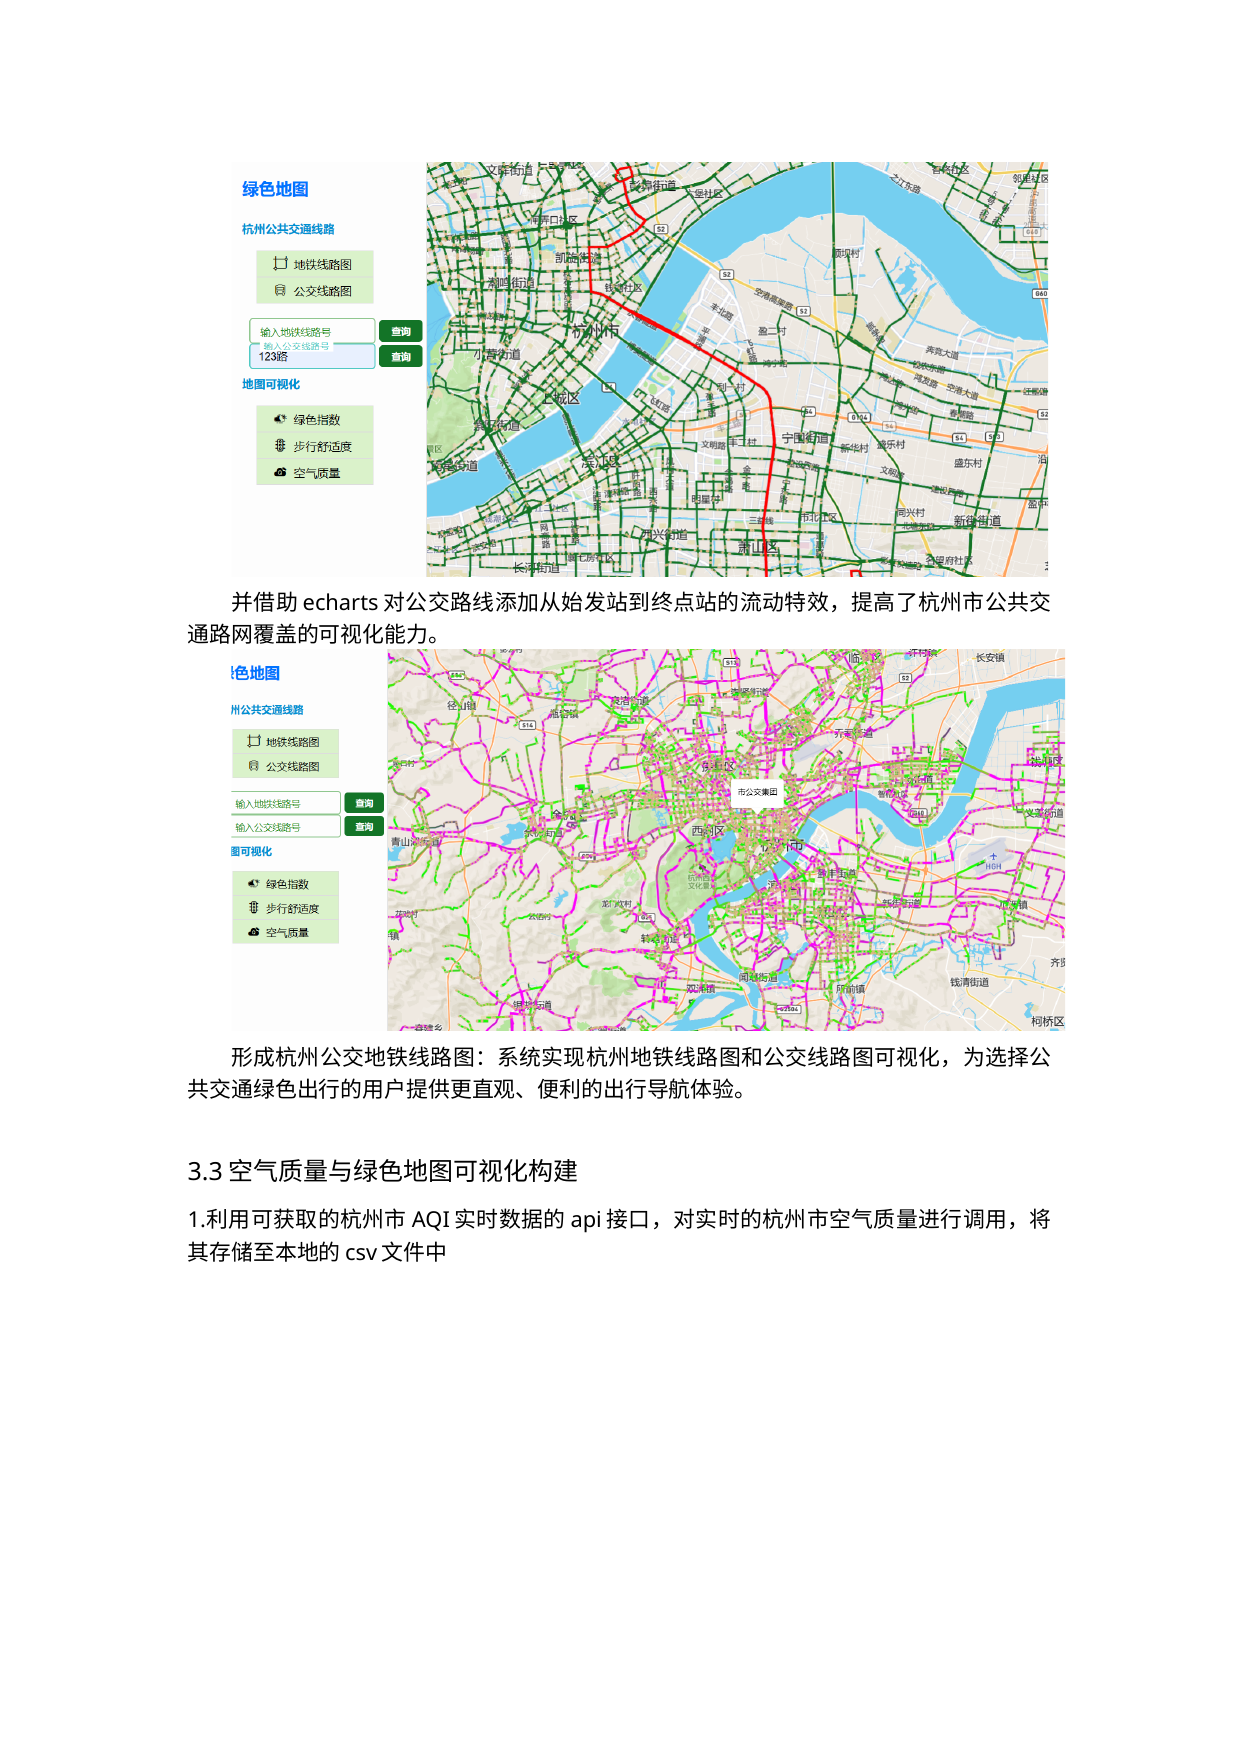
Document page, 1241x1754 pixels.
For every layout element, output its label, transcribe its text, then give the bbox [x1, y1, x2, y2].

text 并借助echarts对公交路线添加从始发站到终点站的流动特效，提高了杭州市公共交通路网覆盖的可视化能力。 [187, 584, 1053, 649]
text 1.利用可获取的杭州市AQI实时数据的api接口，对实时的杭州市空气质量进行调用，将其存储至本地的csv文件中 [187, 1202, 1053, 1267]
text 3.3空气质量与绿色地图可视化构建 [187, 1137, 1053, 1202]
picture [231, 162, 1049, 577]
picture [231, 649, 1066, 1031]
text 形成杭州公交地铁线路图：系统实现杭州地铁线路图和公交线路图可视化，为选择公共交通绿色出行的用户提供更直观、便利的出行导航体验。 [187, 1039, 1053, 1104]
